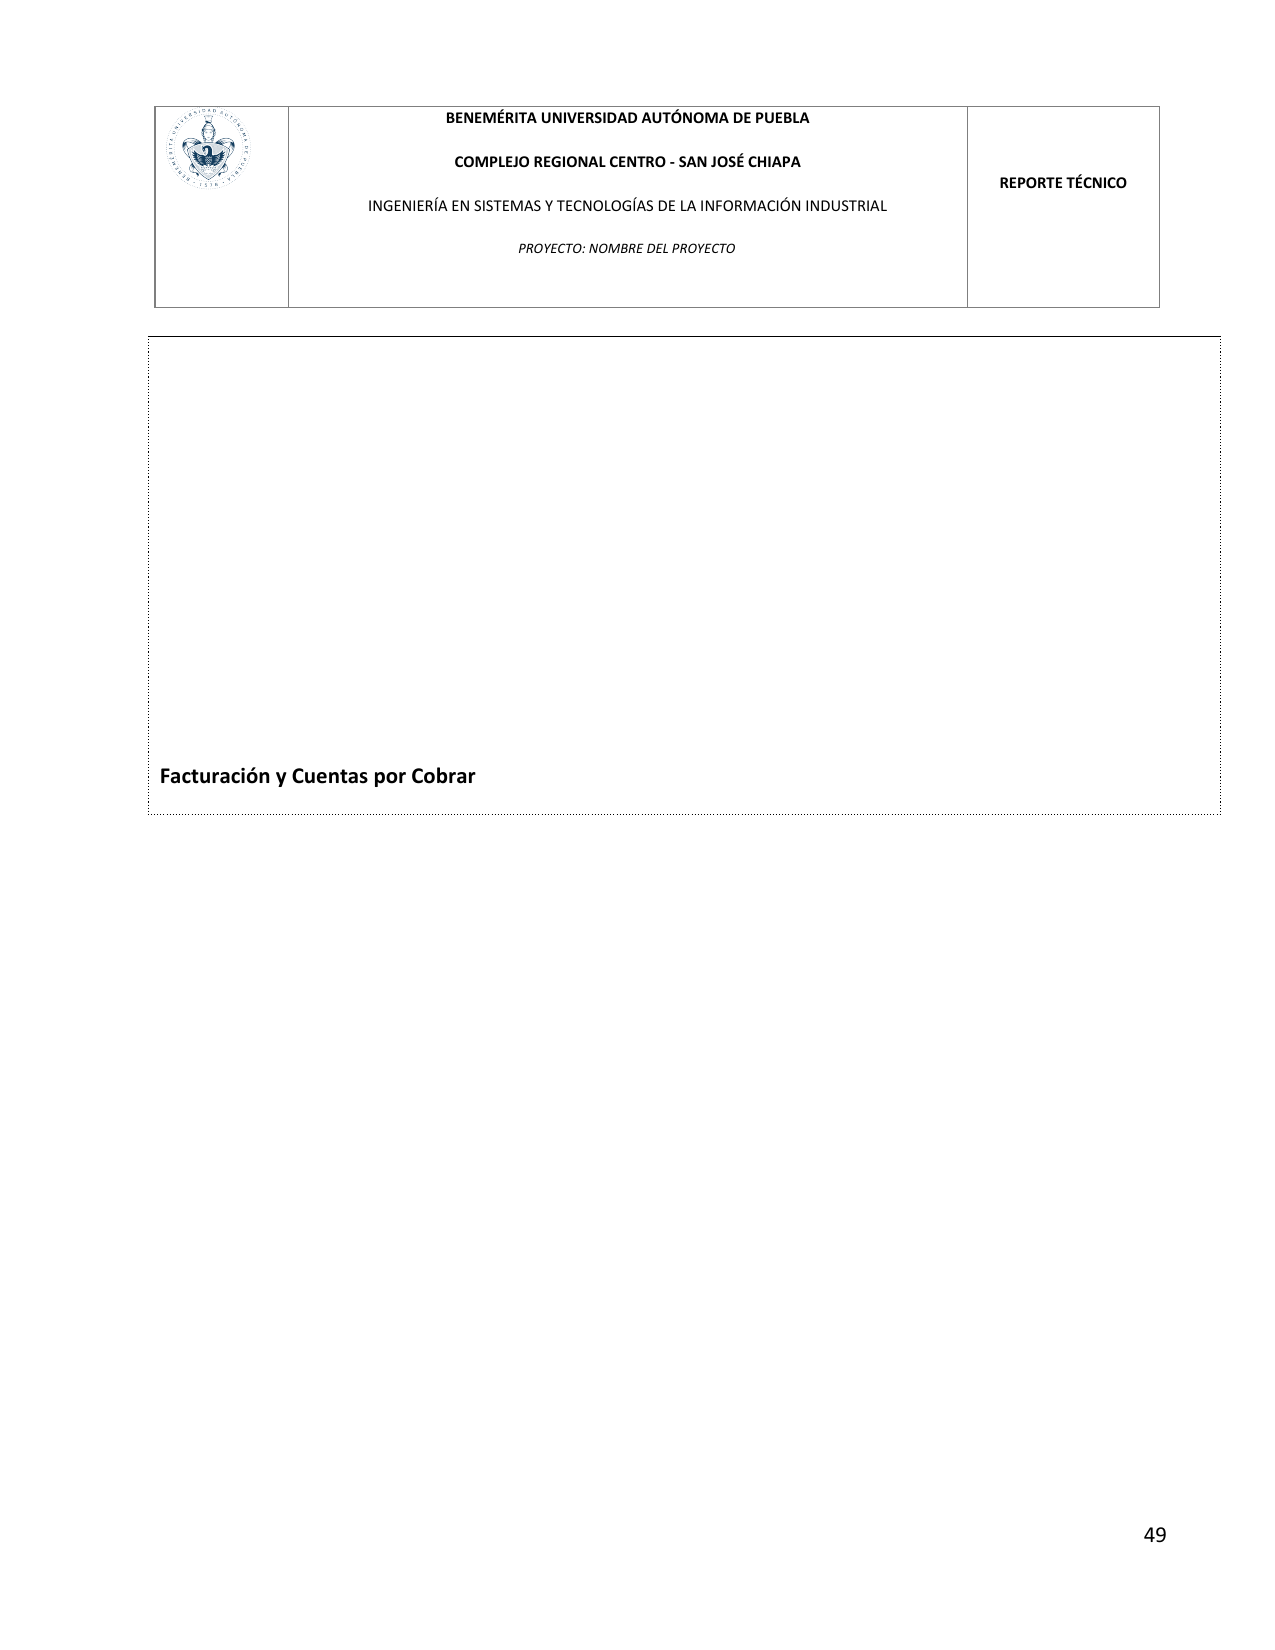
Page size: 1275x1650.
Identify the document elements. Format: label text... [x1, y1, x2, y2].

picture [166, 107, 251, 193]
